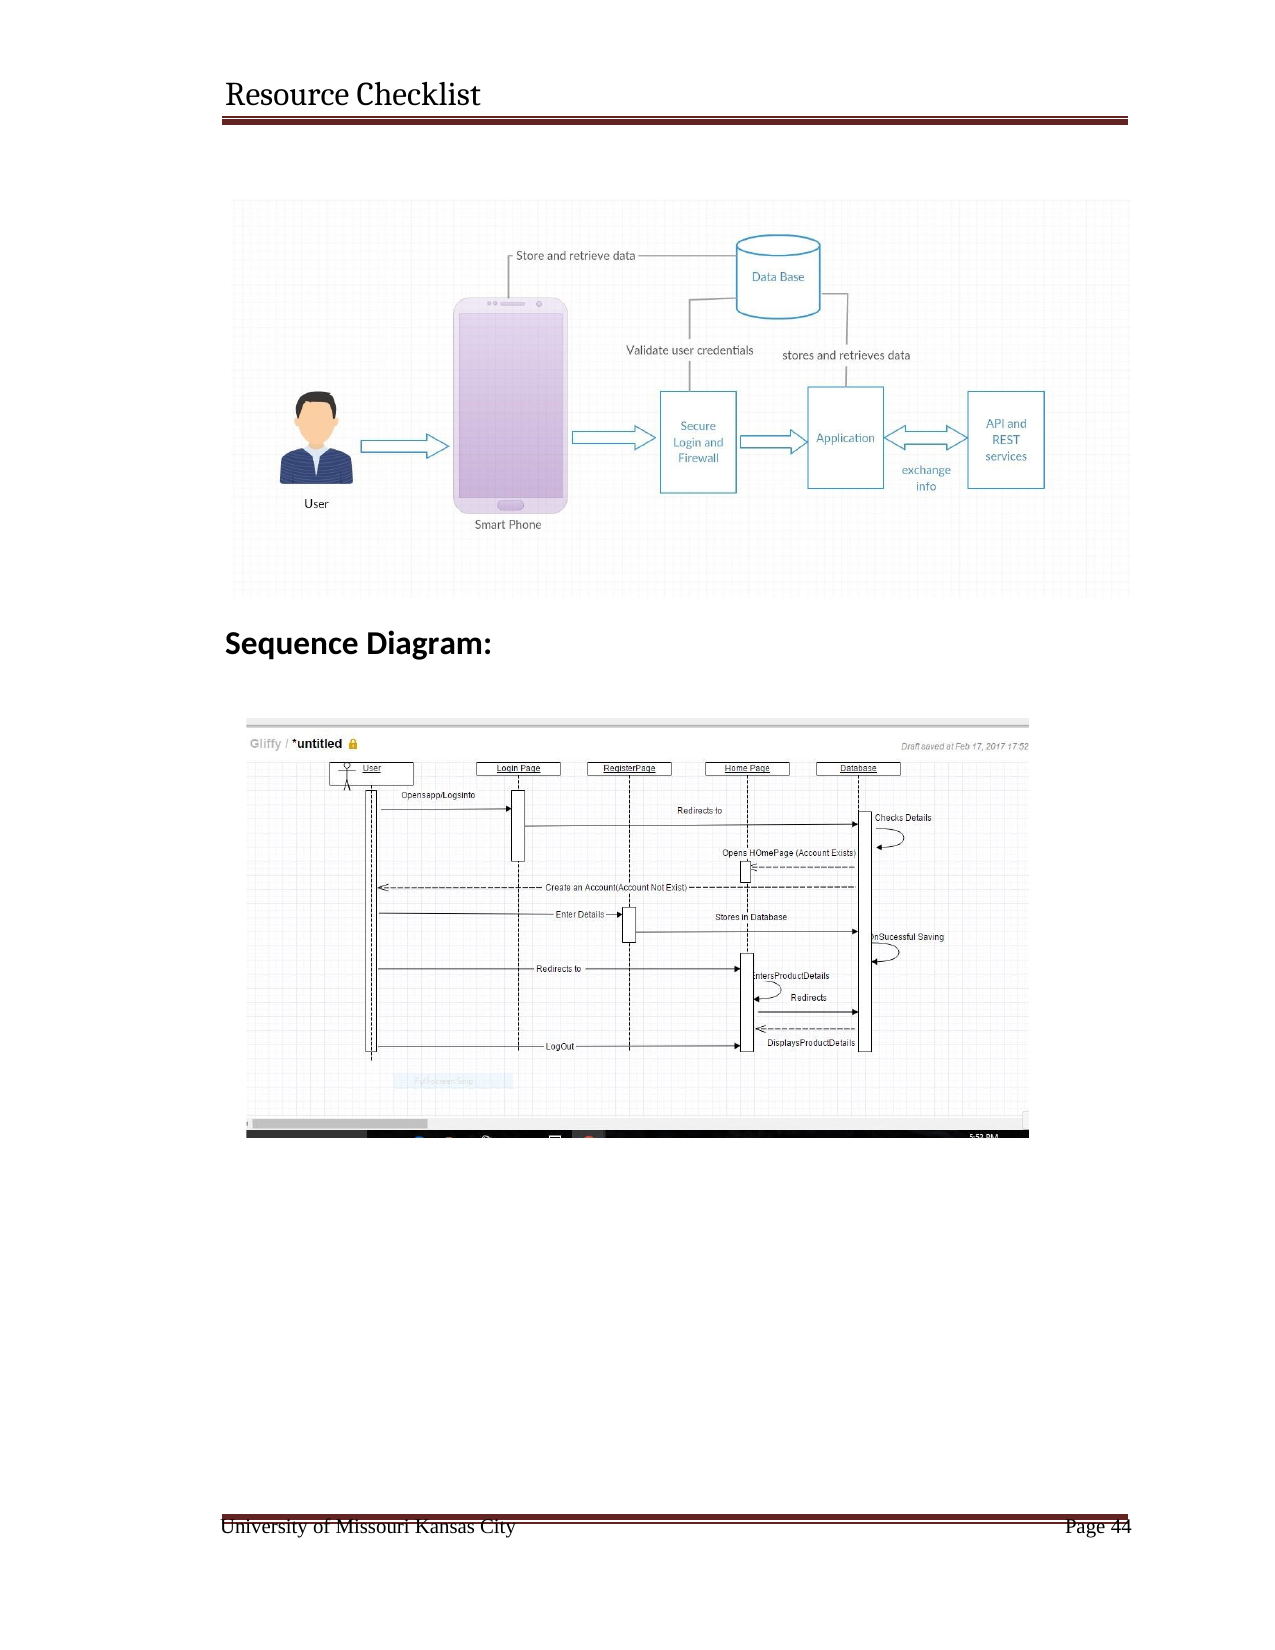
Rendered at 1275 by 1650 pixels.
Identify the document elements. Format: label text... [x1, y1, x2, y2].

picture [246, 718, 1029, 1138]
picture [231, 199, 1132, 598]
text Sequence Diagram: [225, 622, 1142, 663]
